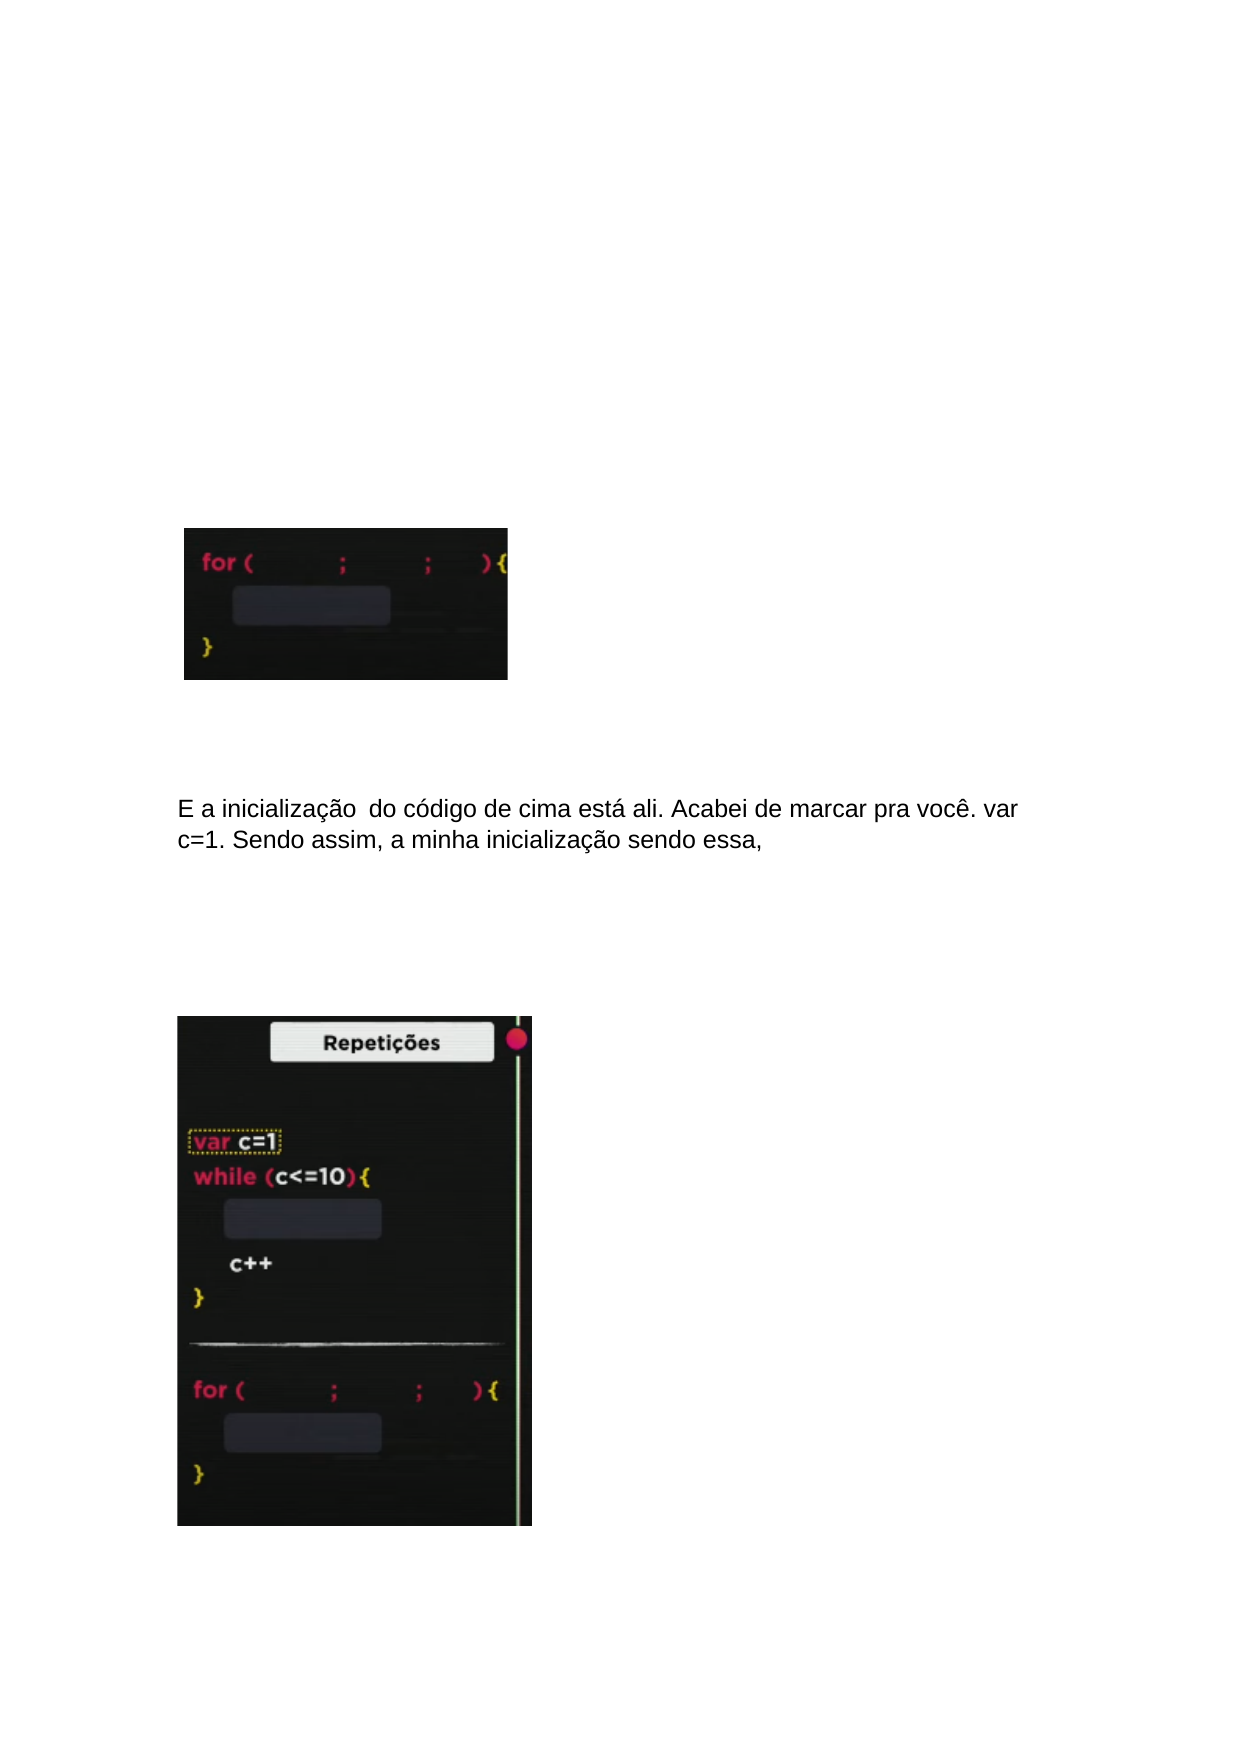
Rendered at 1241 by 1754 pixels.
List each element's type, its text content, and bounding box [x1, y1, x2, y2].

picture [184, 528, 508, 680]
text E a inicialização do código de cima está ali. Acabei de marcar pra você. var c=1. Sendo assim, a minha inicialização sendo essa, [177, 794, 1063, 854]
picture [177, 1016, 532, 1526]
